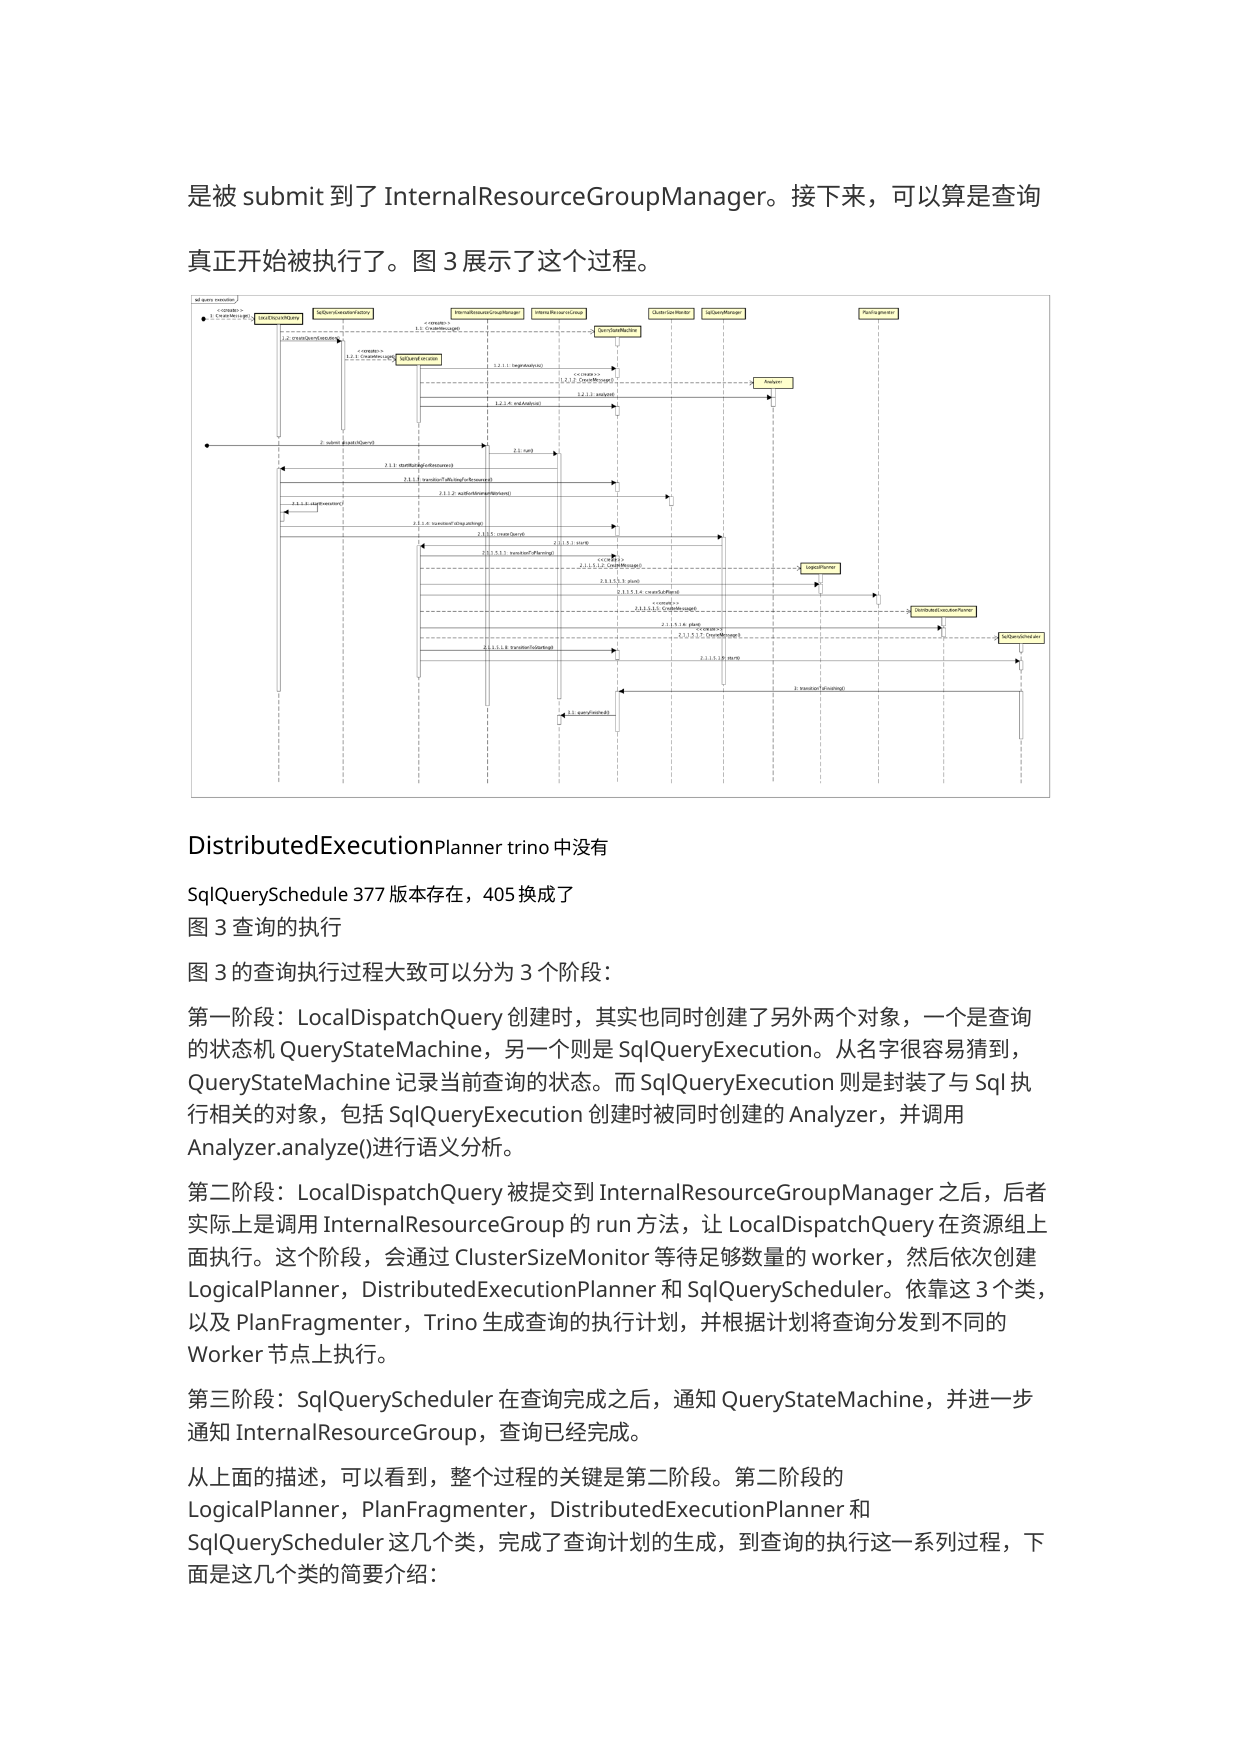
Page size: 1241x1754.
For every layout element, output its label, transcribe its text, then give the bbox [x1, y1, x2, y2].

text 第一阶段：LocalDispatchQuery创建时，其实也同时创建了另外两个对象，一个是查询的状态机QueryStateMachine，另一个则是SqlQueryExecution。从名字很容易猜到，QueryStateMachine记录当前查询的状态。而SqlQueryExecution则是封装了与Sql执行相关的对象，包括SqlQueryExecution创建时被同时创建的Analyzer，并调用Analyzer.analyze()进行语义分析。 [187, 999, 1053, 1162]
text DistributedExecutionPlanner trino中没有 [187, 812, 1053, 877]
picture [187, 292, 1053, 801]
text 图 3的查询执行过程大致可以分为3个阶段： [187, 954, 1053, 987]
text 第二阶段：LocalDispatchQuery被提交到InternalResourceGroupManager之后，后者实际上是调用InternalResourceGroup的run方法，让LocalDispatchQuery在资源组上面执行。这个阶段，会通过ClusterSizeMonitor等待足够数量的worker，然后依次创建LogicalPlanner，DistributedExecutionPlanner和SqlQueryScheduler。依靠这3个类，以及PlanFragmenter，Trino生成查询的执行计划，并根据计划将查询分发到不同的Worker节点上执行。 [187, 1174, 1053, 1369]
text 第三阶段：SqlQueryScheduler在查询完成之后，通知QueryStateMachine，并进一步通知InternalResourceGroup，查询已经完成。 [187, 1382, 1053, 1447]
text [187, 162, 1053, 292]
text SqlQuerySchedule 377版本存在，405换成了 [187, 877, 1053, 909]
text 图 3 查询的执行 [187, 909, 1053, 942]
text 从上面的描述，可以看到，整个过程的关键是第二阶段。第二阶段的LogicalPlanner，PlanFragmenter，DistributedExecutionPlanner和SqlQueryScheduler这几个类，完成了查询计划的生成，到查询的执行这一系列过程，下面是这几个类的简要介绍： [187, 1459, 1053, 1589]
